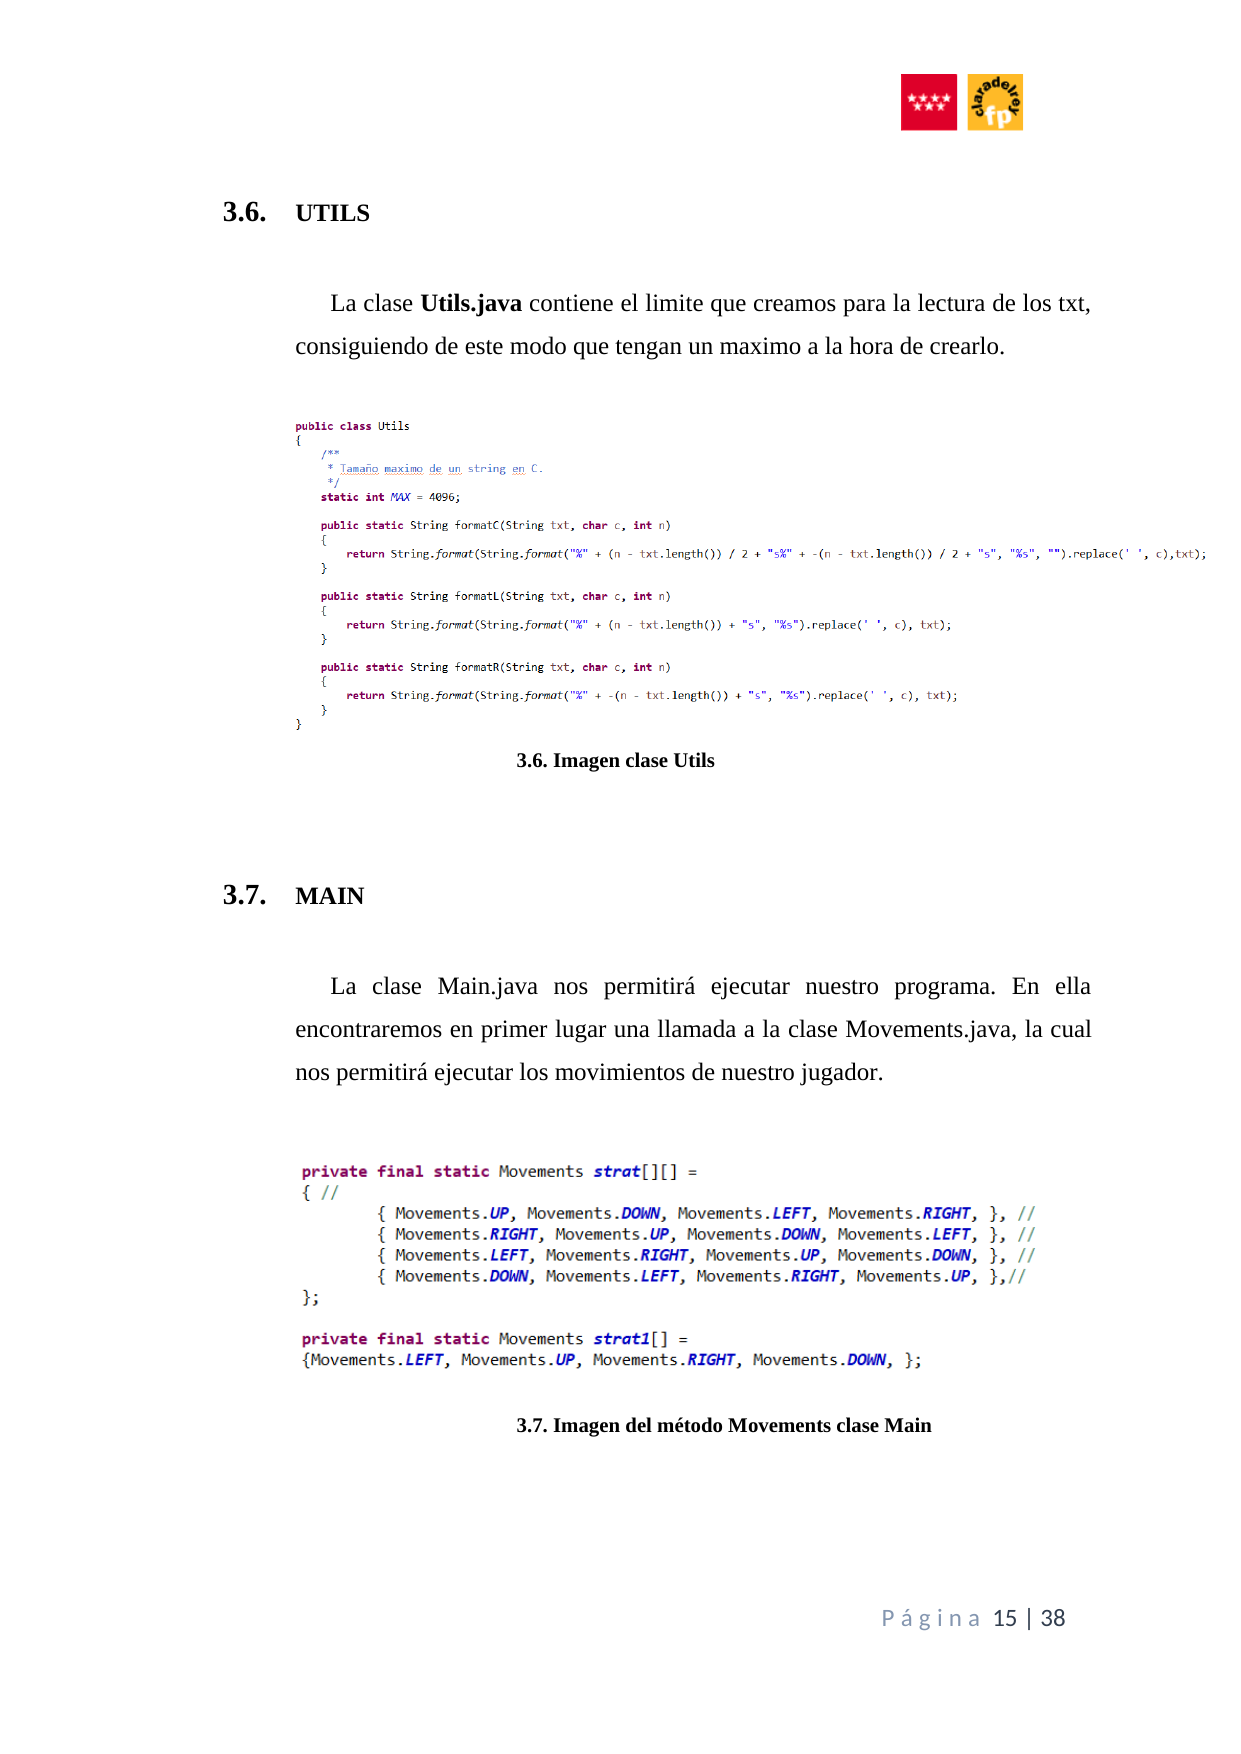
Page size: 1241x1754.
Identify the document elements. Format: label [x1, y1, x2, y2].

picture [900, 73, 1024, 131]
picture [295, 417, 1212, 734]
picture [295, 1160, 1048, 1383]
